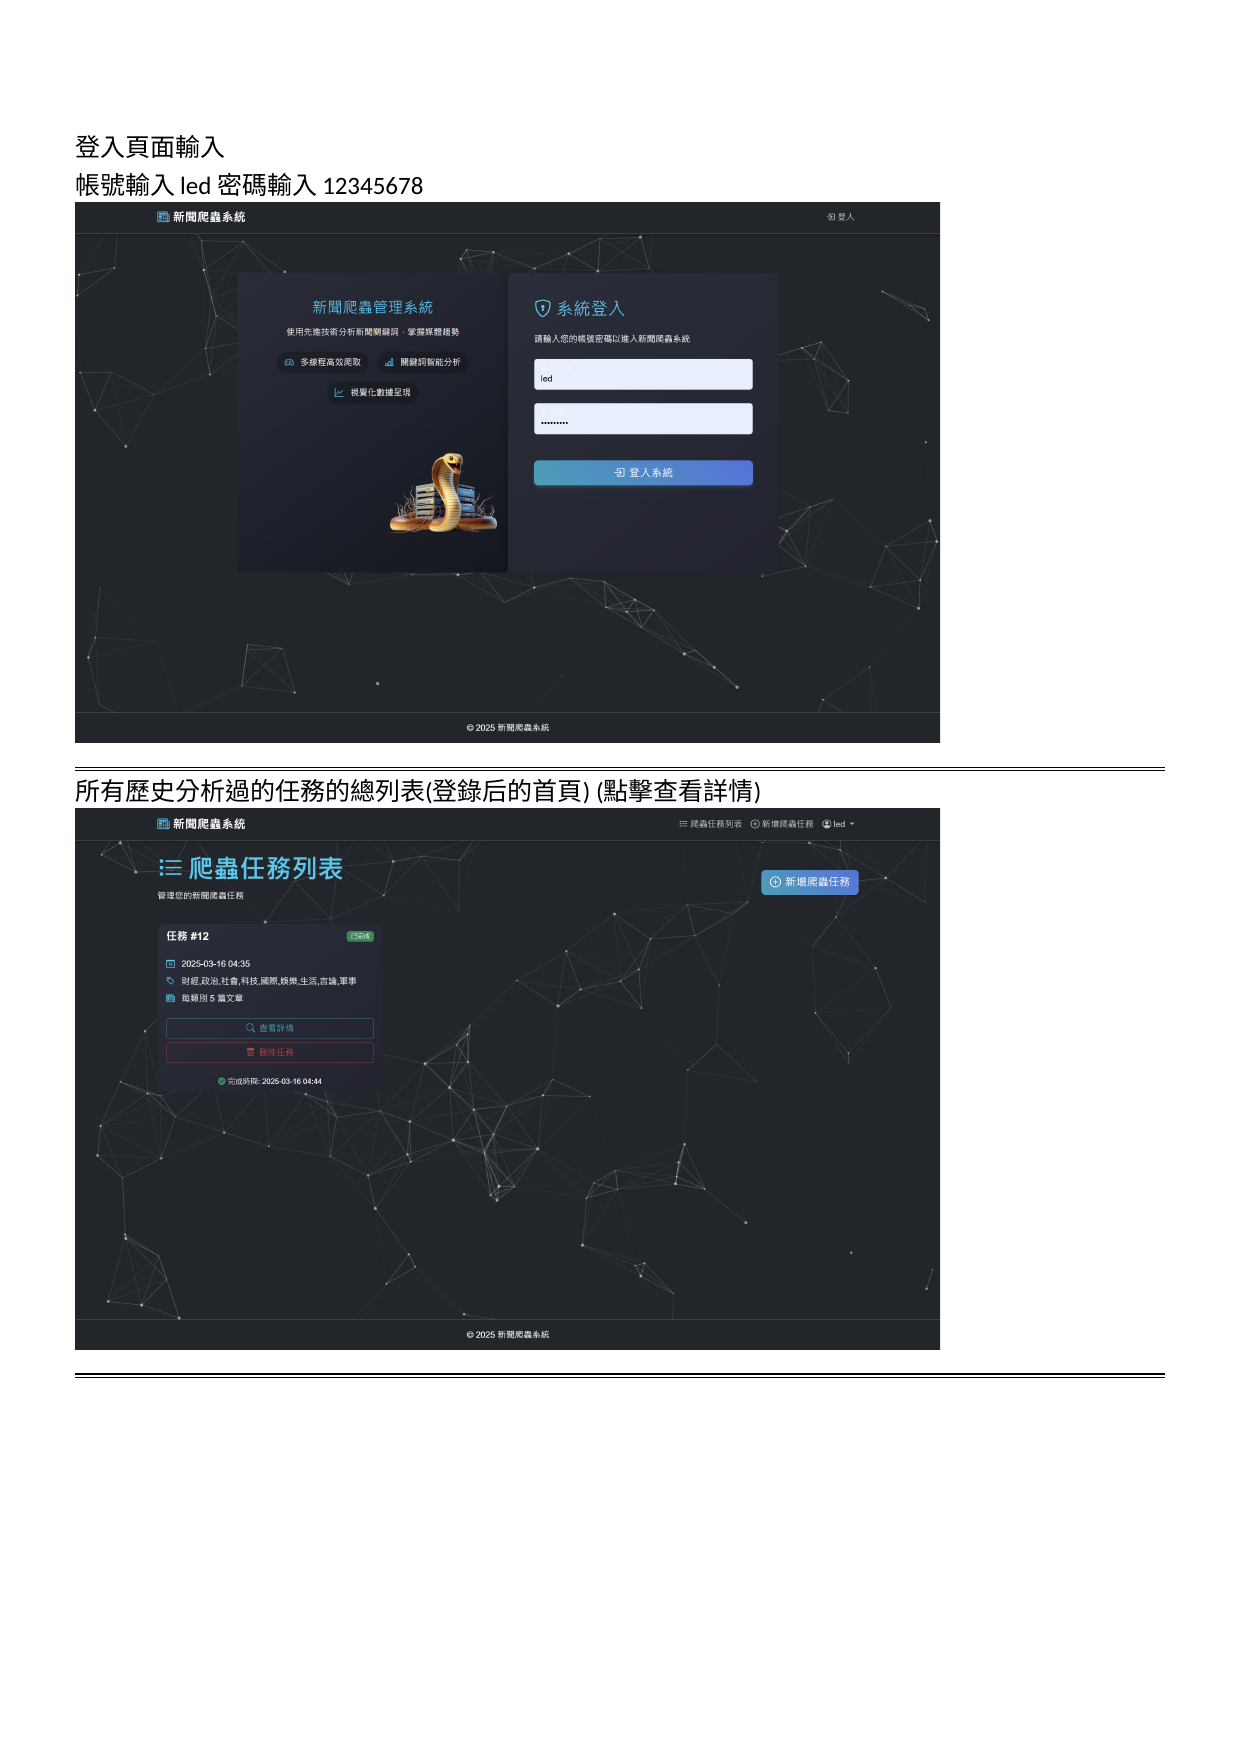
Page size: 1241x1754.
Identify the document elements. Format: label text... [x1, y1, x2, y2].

text 所有歷史分析過的任務的總列表(登錄后的首頁) (點擊查看詳情) [75, 771, 1165, 809]
picture [75, 202, 941, 743]
picture [75, 808, 941, 1350]
